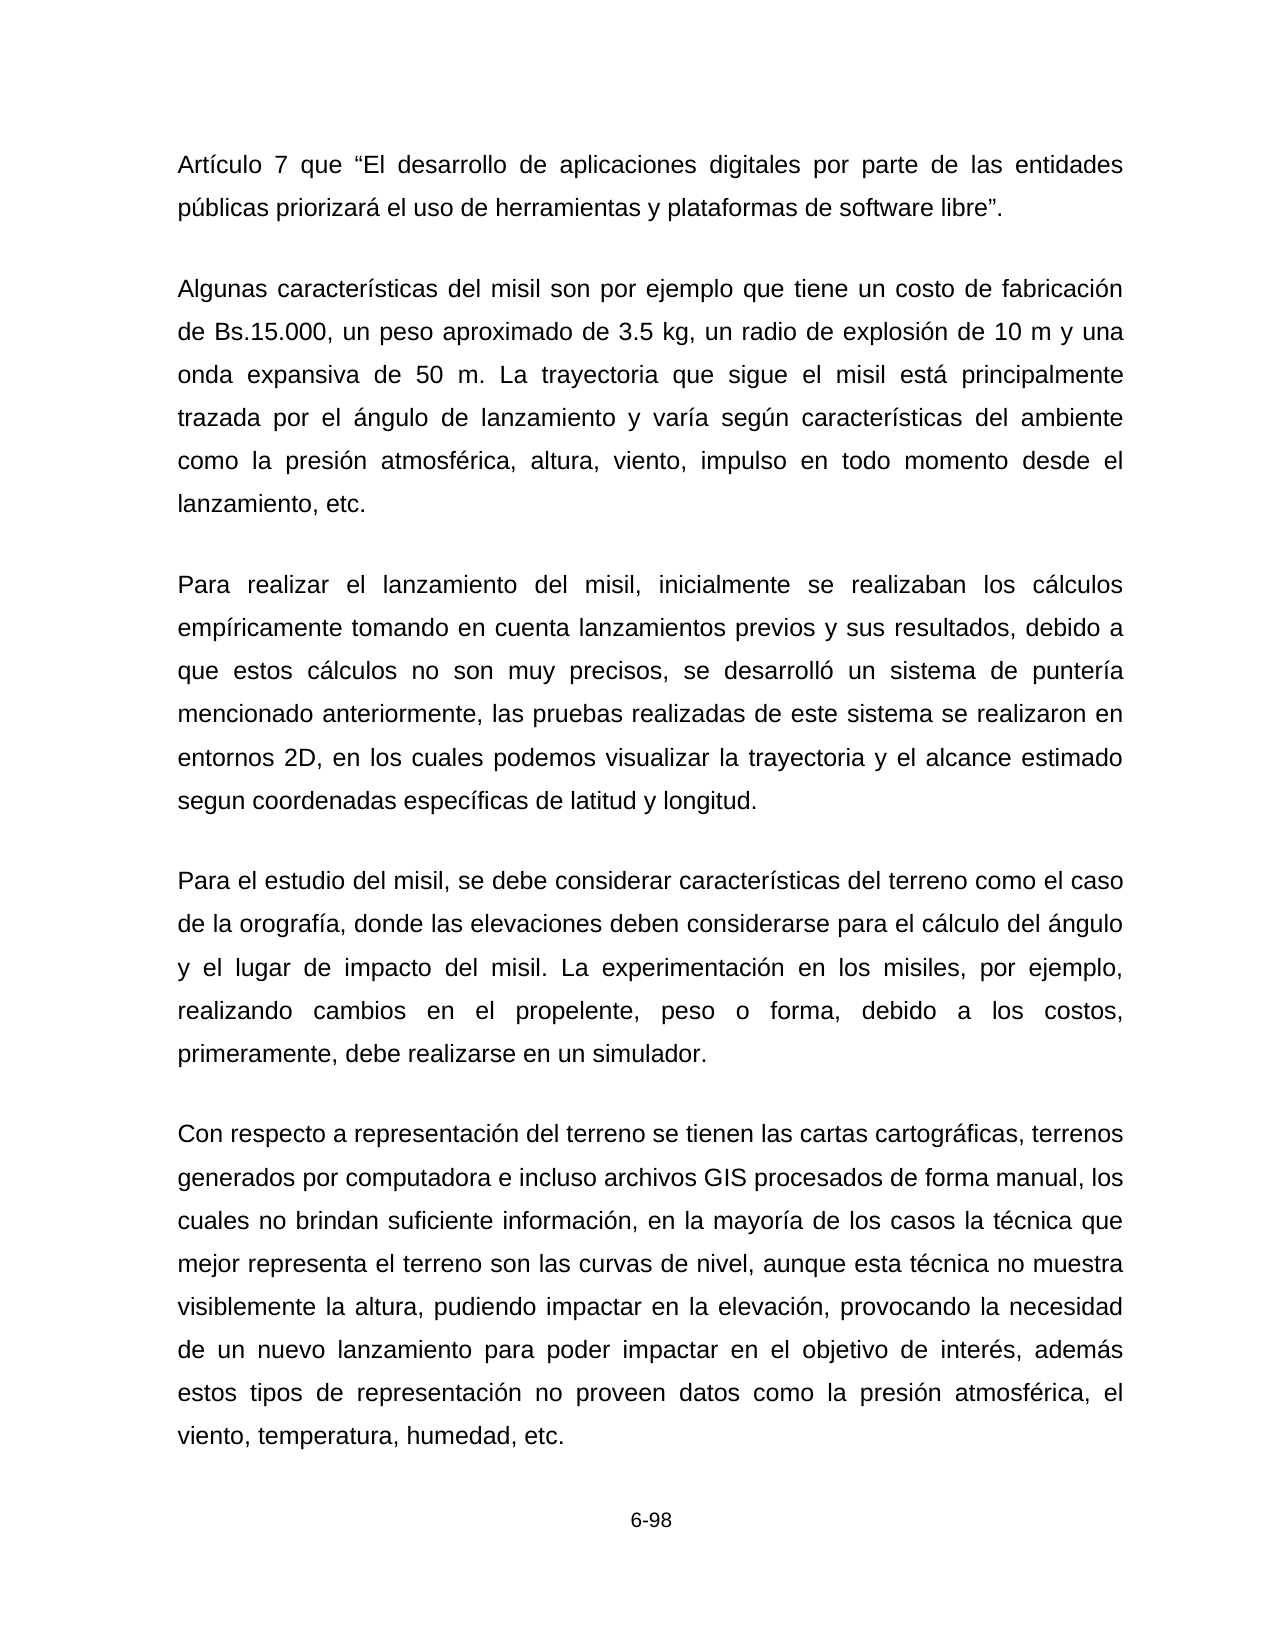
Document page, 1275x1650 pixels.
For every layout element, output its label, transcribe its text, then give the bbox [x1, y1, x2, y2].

text Con respecto a representación del terreno se tienen las cartas cartográficas, terrenos generados por computadora e incluso archivos GIS procesados de forma manual, los cuales no brindan suficiente información, en la mayoría de los casos la técnica que mejor representa el terreno son las curvas de nivel, aunque esta técnica no muestra visiblemente la altura, pudiendo impactar en la elevación, provocando la necesidad de un nuevo lanzamiento para poder impactar en el objetivo de interés, además estos tipos de representación no proveen datos como la presión atmosférica, el viento, temperatura, humedad, etc. [177, 1119, 1125, 1450]
text Para realizar el lanzamiento del misil, inicialmente se realizaban los cálculos empíricamente tomando en cuenta lanzamientos previos y sus resultados, debido a que estos cálculos no son muy precisos, se desarrolló un sistema de puntería mencionado anteriormente, las pruebas realizadas de este sistema se realizaron en entornos 2D, en los cuales podemos visualizar la trayectoria y el alcance estimado segun coordenadas específicas de latitud y longitud. [177, 570, 1125, 814]
text Para el estudio del misil, se debe considerar características del terreno como el caso de la orografía, donde las elevaciones deben considerarse para el cálculo del ángulo y el lugar de impacto del misil. La experimentación en los misiles, por ejemplo, realizando cambios en el propelente, peso o forma, debido a los costos, primeramente, debe realizarse en un simulador. [177, 866, 1125, 1067]
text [177, 150, 1125, 222]
text Algunas características del misil son por ejemplo que tiene un costo de fabricación de Bs.15.000, un peso aproximado de 3.5 kg, un radio de explosión de 10 m y una onda expansiva de 50 m. La trayectoria que sigue el misil está principalmente trazada por el ángulo de lanzamiento y varía según características del ambiente como la presión atmosférica, altura, viento, impulso en todo momento desde el lanzamiento, etc. [177, 274, 1125, 518]
